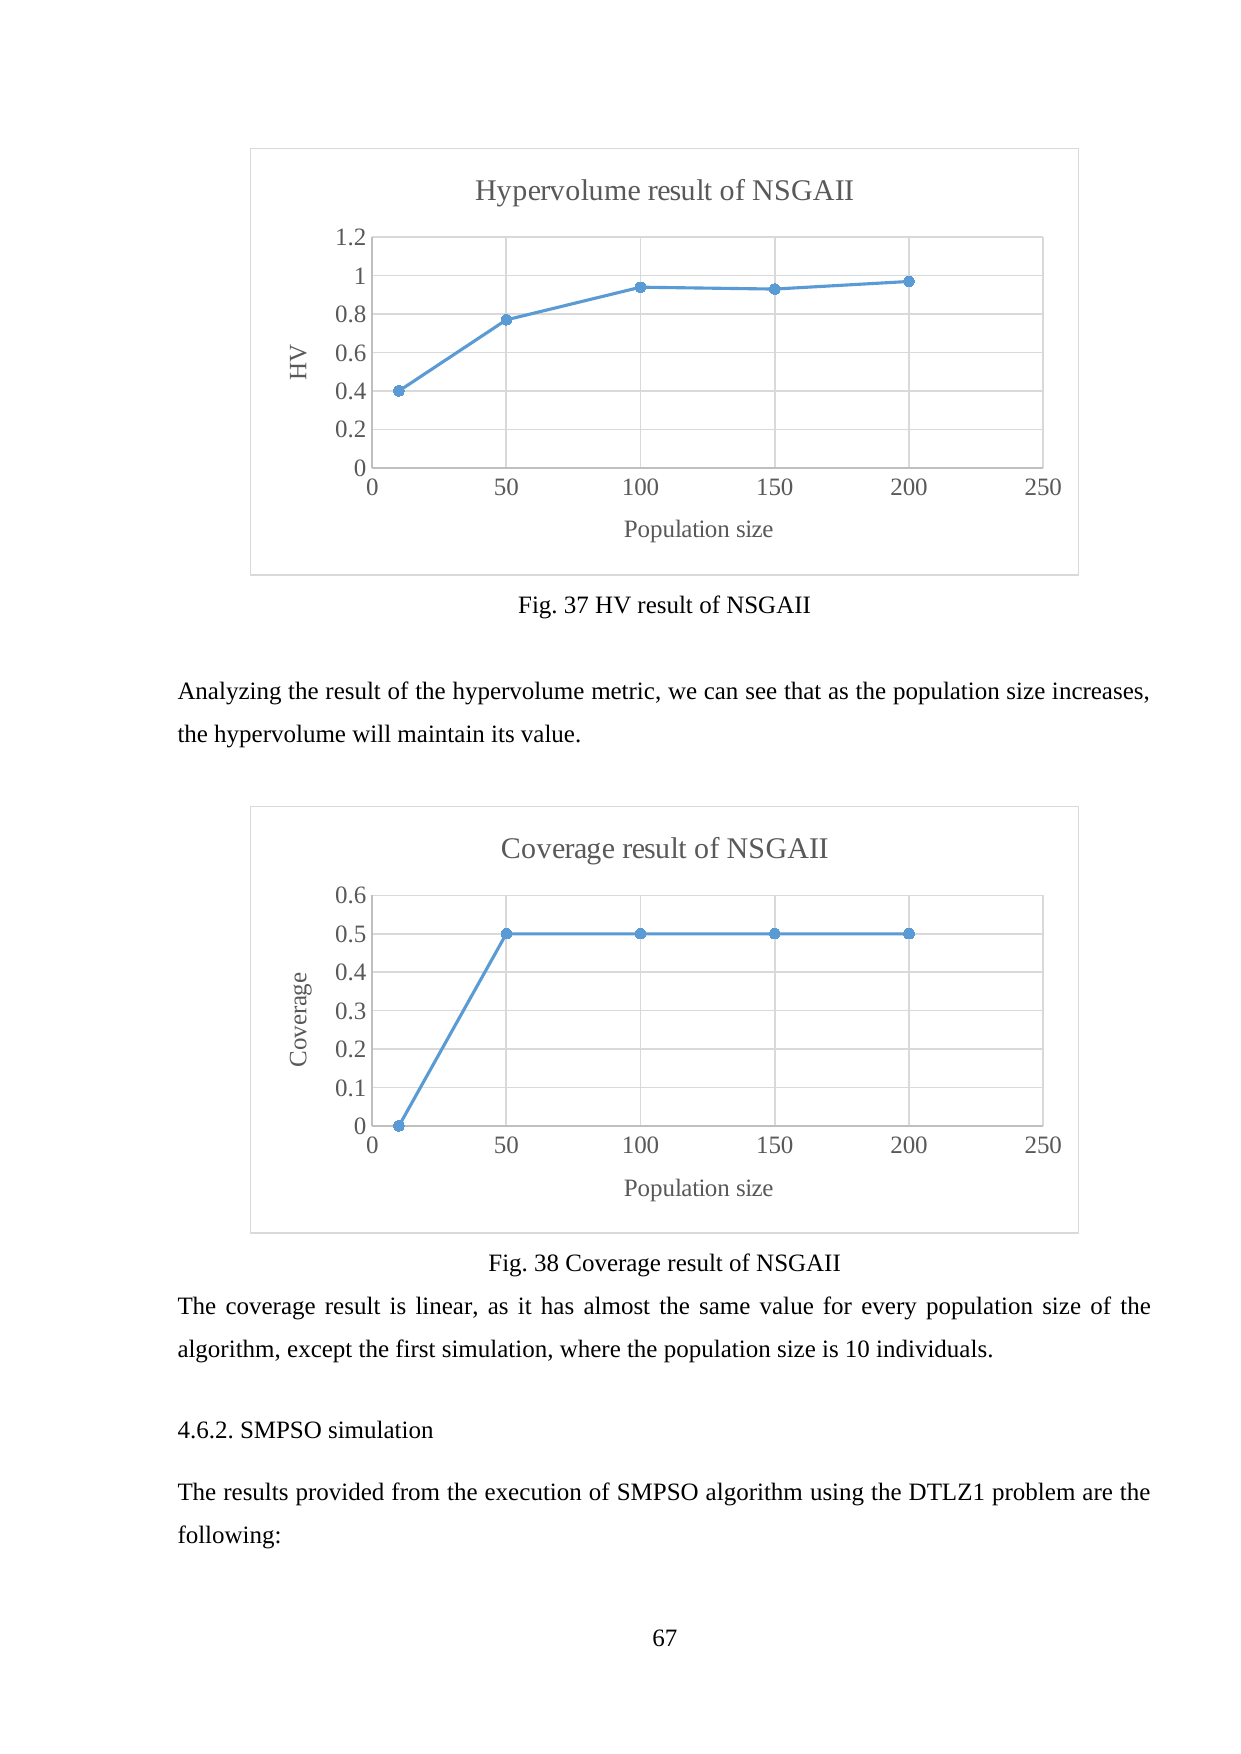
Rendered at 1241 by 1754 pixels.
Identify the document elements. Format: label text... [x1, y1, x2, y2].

subtitle 4.6.2. SMPSO simulation [177, 1415, 1152, 1444]
text Fig. 38 Coverage result of NSGAII [177, 1248, 1152, 1277]
text Analyzing the result of the hypervolume metric, we can see that as the population size increases, the hypervolume will maintain its value. [177, 676, 1152, 748]
text Fig. 37 HV result of NSGAII [177, 590, 1152, 619]
text The results provided from the execution of SMPSO algorithm using the DTLZ1 problem are the following: [177, 1477, 1152, 1549]
text The coverage result is linear, as it has almost the same value for every population size of the algorithm, except the first simulation, where the population size is 10 individuals. [177, 1291, 1152, 1363]
